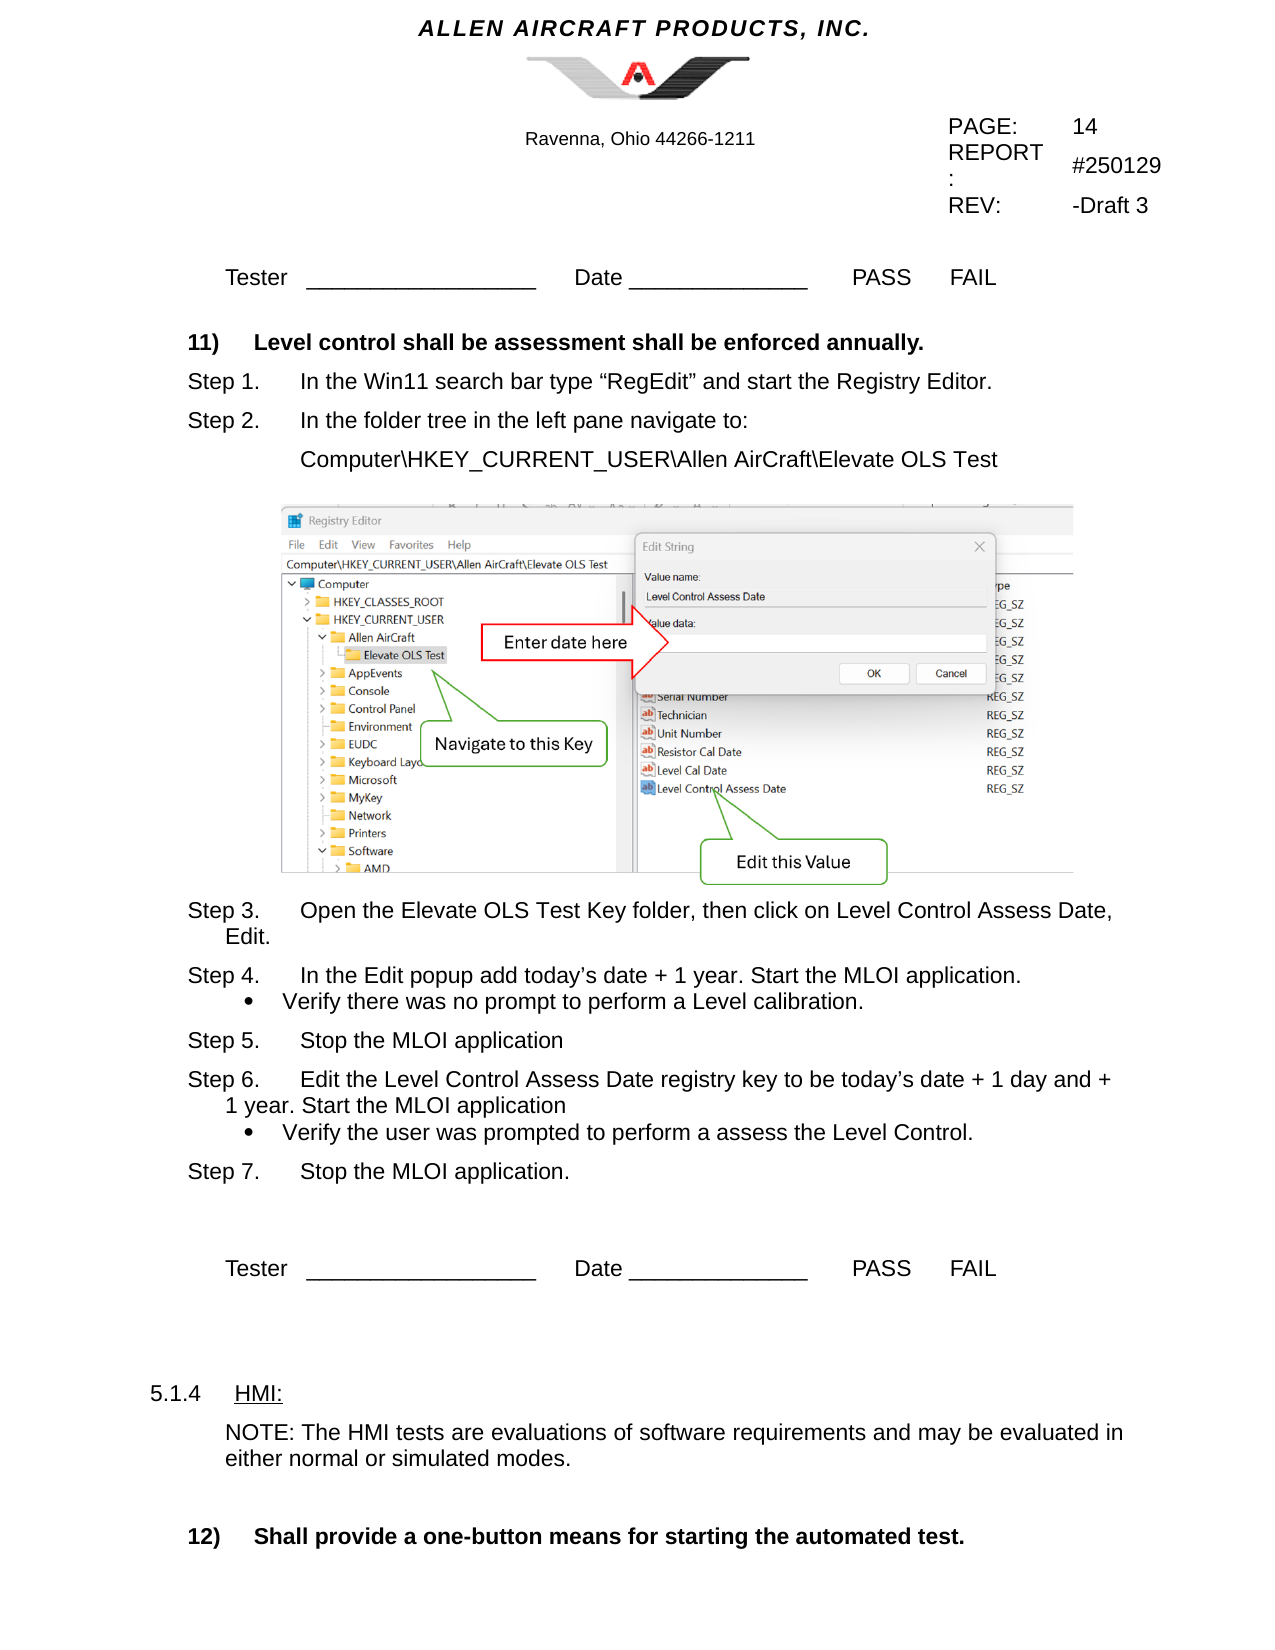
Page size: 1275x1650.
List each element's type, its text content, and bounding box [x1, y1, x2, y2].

text Verify there was no prompt to perform a Level calibration. [244, 988, 1125, 1015]
picture [281, 504, 1074, 885]
text Tester __________________ Date ______________ PASS FAIL [225, 264, 1125, 290]
list Open the Elevate OLS Test Key folder, then click on Level Control Assess Date, Edit. [187, 897, 1125, 949]
list Computer\HKEY_CURRENT_USER\Allen AirCraft\Elevate OLS Test [225, 446, 1125, 472]
text Level control shall be assessment shall be enforced annually. [187, 329, 1125, 355]
list In the Edit popup add today’s date + 1 year. Start the MLOI application. [187, 962, 1125, 988]
list Edit the Level Control Assess Date registry key to be today’s date + 1 day and + 1 year. Start the MLOI application [187, 1066, 1125, 1119]
list In the Win11 search bar type “RegEdit” and start the Registry Editor. [187, 368, 1125, 394]
text Tester __________________ Date ______________ PASS FAIL [225, 1255, 1125, 1282]
text Verify the user was prompted to perform a assess the Level Control. [244, 1119, 1125, 1145]
text NOTE: The HMI tests are evaluations of software requirements and may be evaluated in either normal or simulated modes. [225, 1419, 1125, 1472]
text Shall provide a one-button means for starting the automated test. [187, 1523, 1125, 1549]
list Stop the MLOI application. [187, 1158, 1125, 1184]
list Stop the MLOI application [187, 1027, 1125, 1053]
list In the folder tree in the left pane navigate to: [187, 407, 1125, 433]
text HMI: [150, 1380, 1125, 1406]
